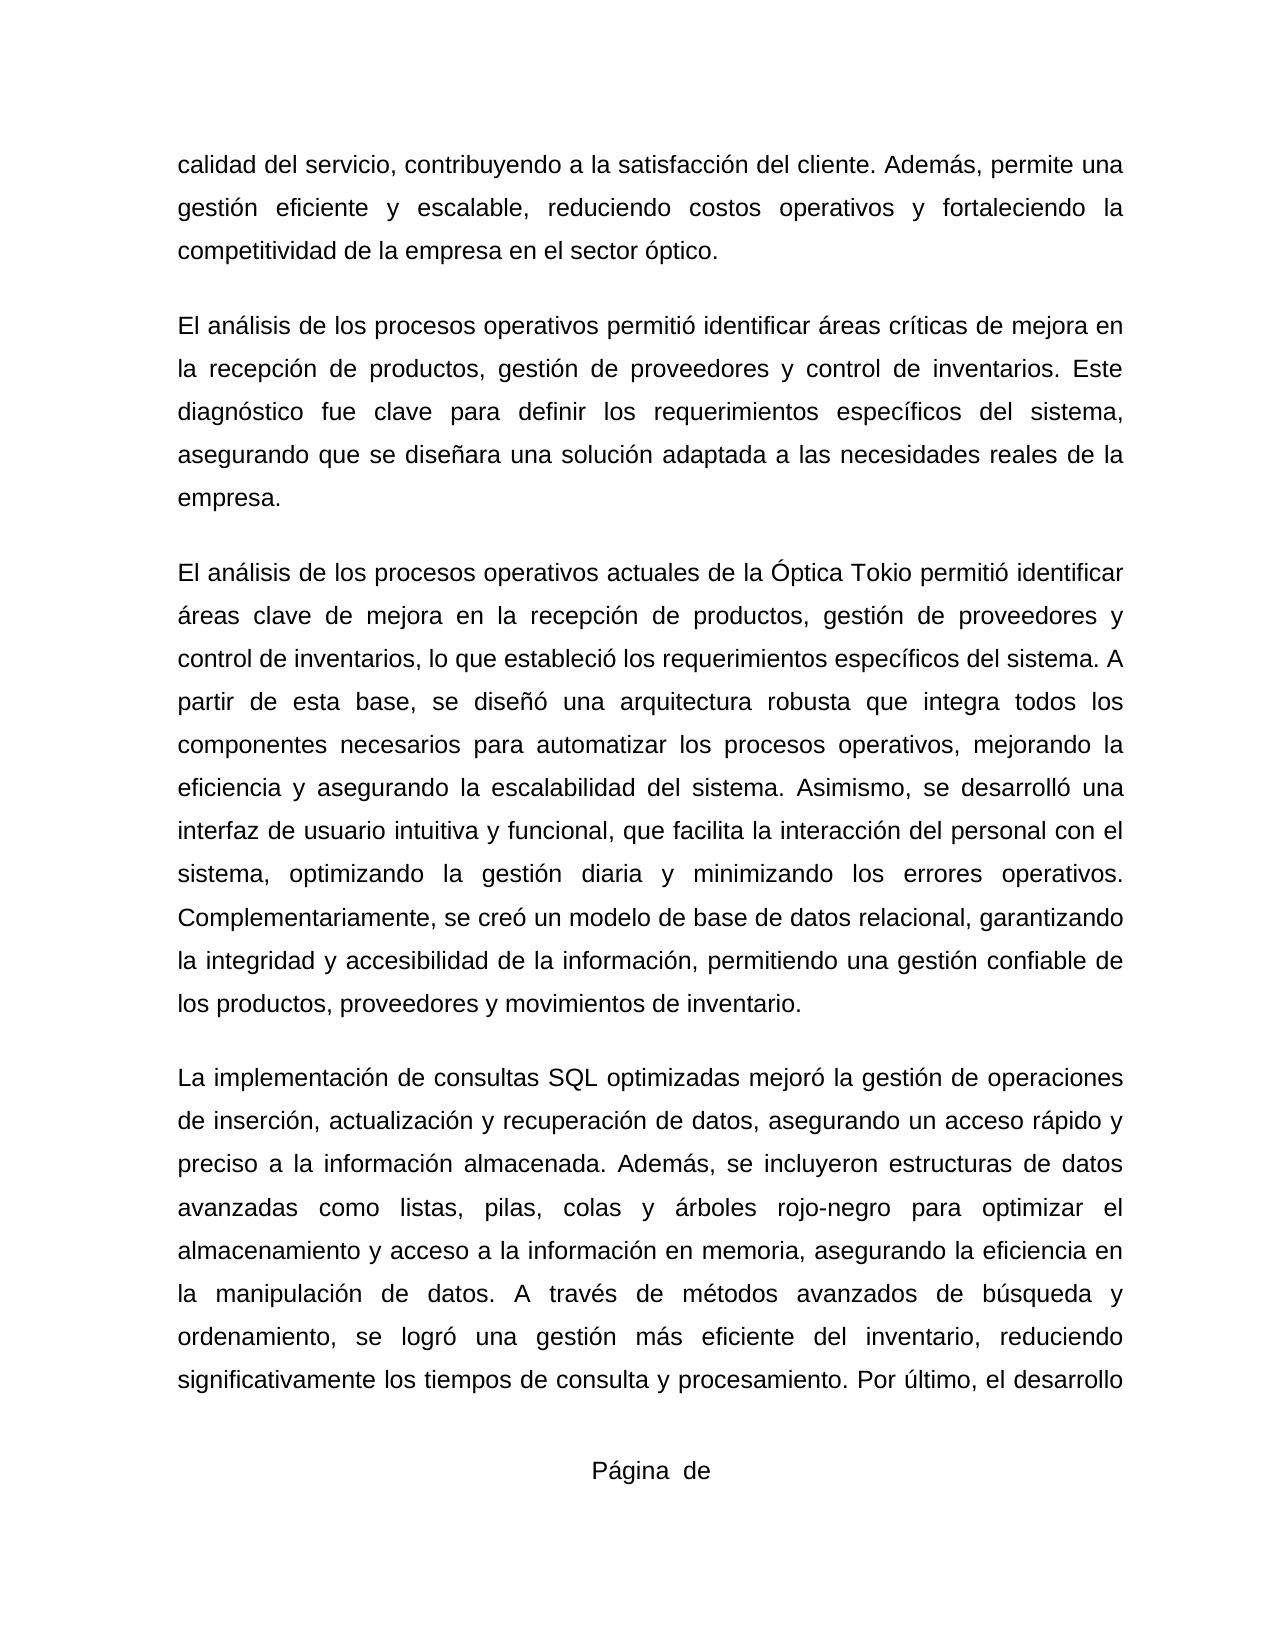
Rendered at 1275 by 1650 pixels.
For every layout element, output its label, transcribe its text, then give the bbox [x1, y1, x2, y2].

text El análisis de los procesos operativos actuales de la Óptica Tokio permitió identificar áreas clave de mejora en la recepción de productos, gestión de proveedores y control de inventarios, lo que estableció los requerimientos específicos del sistema. A partir de esta base, se diseñó una arquitectura robusta que integra todos los componentes necesarios para automatizar los procesos operativos, mejorando la eficiencia y asegurando la escalabilidad del sistema. Asimismo, se desarrolló una interfaz de usuario intuitiva y funcional, que facilita la interacción del personal con el sistema, optimizando la gestión diaria y minimizando los errores operativos. Complementariamente, se creó un modelo de base de datos relacional, garantizando la integridad y accesibilidad de la información, permitiendo una gestión confiable de los productos, proveedores y movimientos de inventario. [177, 557, 1125, 1017]
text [177, 150, 1125, 265]
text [177, 1063, 1125, 1394]
text El análisis de los procesos operativos permitió identificar áreas críticas de mejora en la recepción de productos, gestión de proveedores y control de inventarios. Este diagnóstico fue clave para definir los requerimientos específicos del sistema, asegurando que se diseñara una solución adaptada a las necesidades reales de la empresa. [177, 311, 1125, 512]
